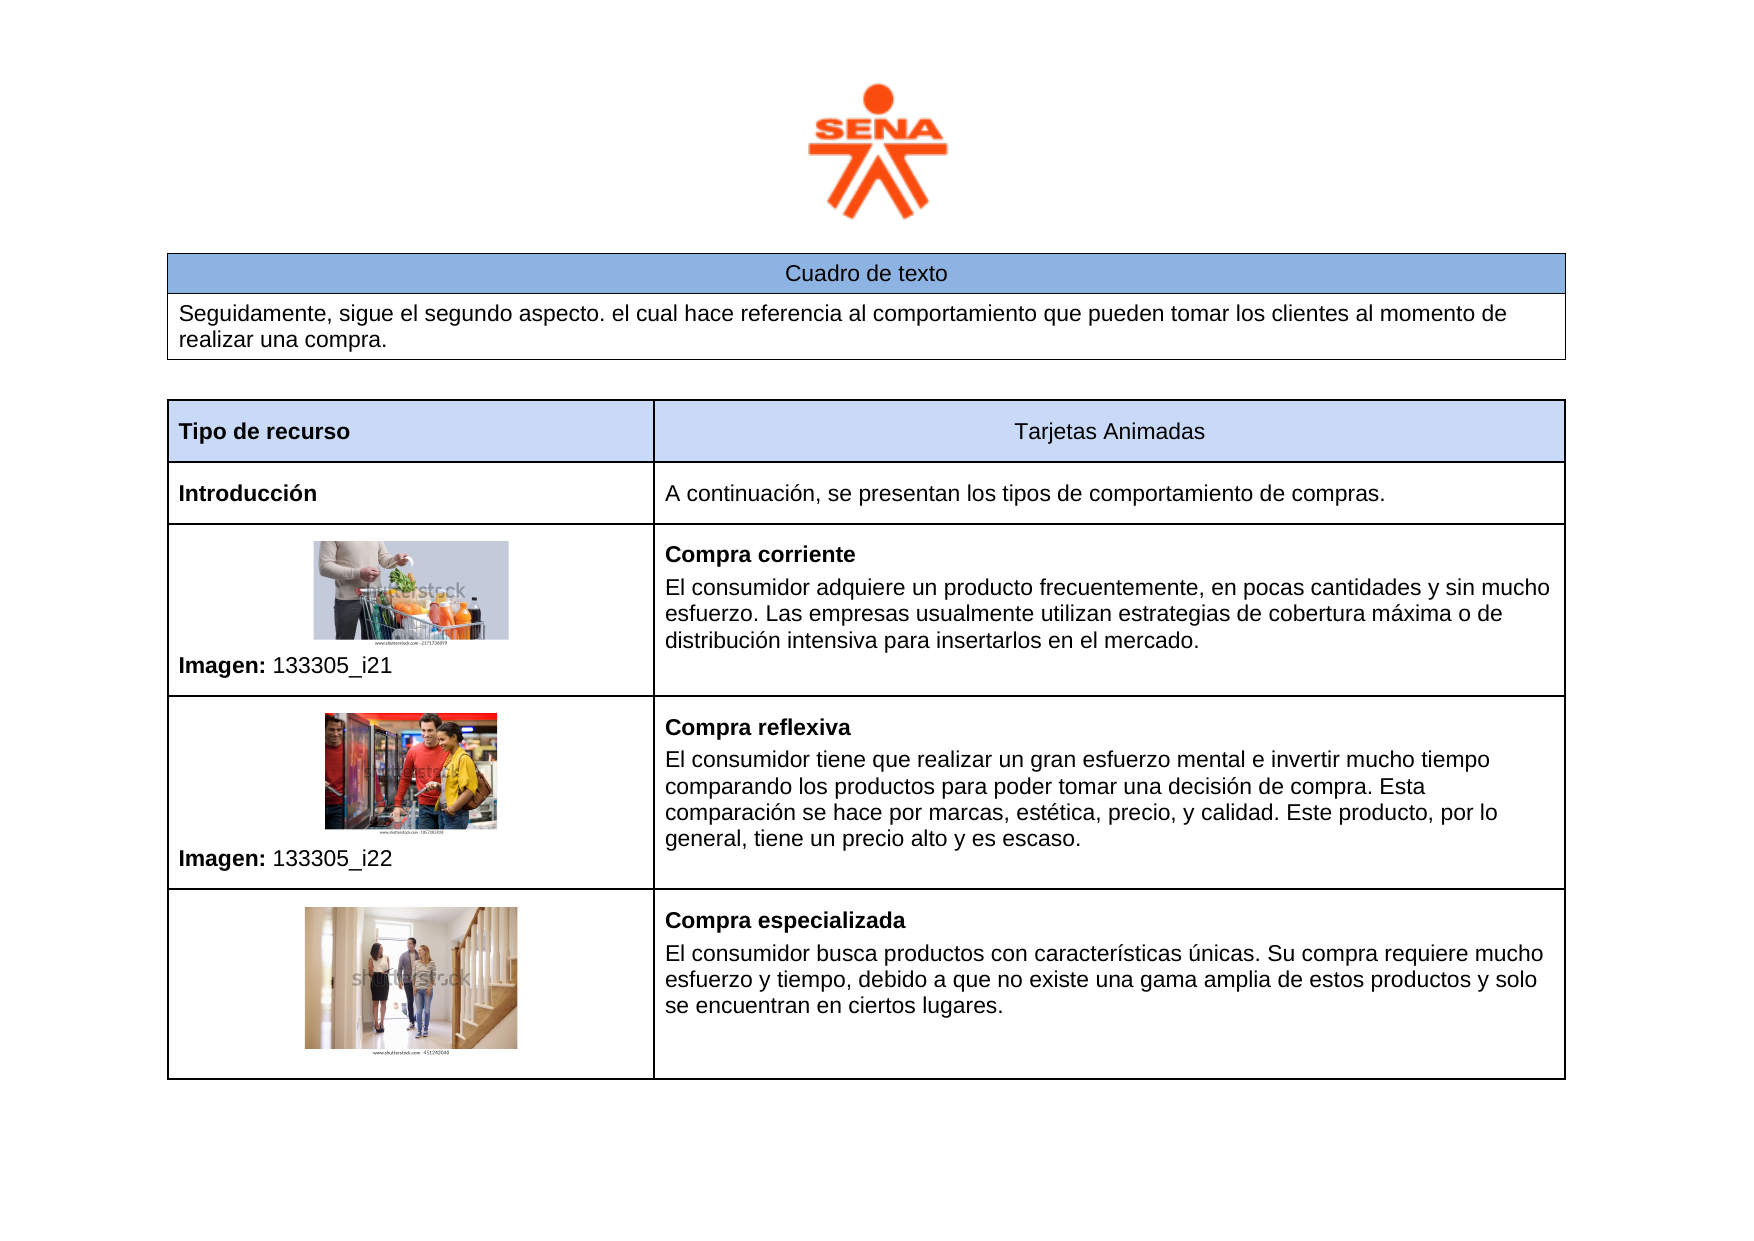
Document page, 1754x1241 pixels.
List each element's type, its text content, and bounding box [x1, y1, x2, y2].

table_cell Compra reflexiva El consumidor tiene que realizar un gran esfuerzo mental e invertir mucho tiempo comparando los productos para poder tomar una decisión de compra. Esta comparación se hace por marcas, estética, precio, y calidad. Este producto, por lo general, tiene un precio alto y es escaso. [655, 697, 1564, 888]
picture [304, 907, 518, 1056]
table_cell Imagen: 133305_i21 [169, 525, 653, 695]
table_header Cuadro de texto [168, 254, 1565, 293]
table_cell A continuación, se presentan los tipos de comportamiento de compras. [655, 463, 1564, 522]
table_cell Imagen: 133305_i23 [169, 890, 653, 1077]
table_cell Seguidamente, sigue el segundo aspecto. el cual hace referencia al comportamiento que pueden tomar los clientes al momento de realizar una compra. [168, 294, 1565, 359]
table_header Tipo de recurso [169, 401, 653, 461]
table_header Tarjetas Animadas [655, 401, 1564, 461]
table_cell Compra corriente El consumidor adquiere un producto frecuentemente, en pocas cantidades y sin mucho esfuerzo. Las empresas usualmente utilizan estrategias de cobertura máxima o de distribución intensiva para insertarlos en el mercado. [655, 525, 1564, 695]
picture [325, 713, 498, 835]
table_cell Imagen: 133305_i22 [169, 697, 653, 888]
table_cell Introducción [169, 463, 653, 522]
picture [796, 75, 958, 227]
picture [313, 541, 509, 646]
